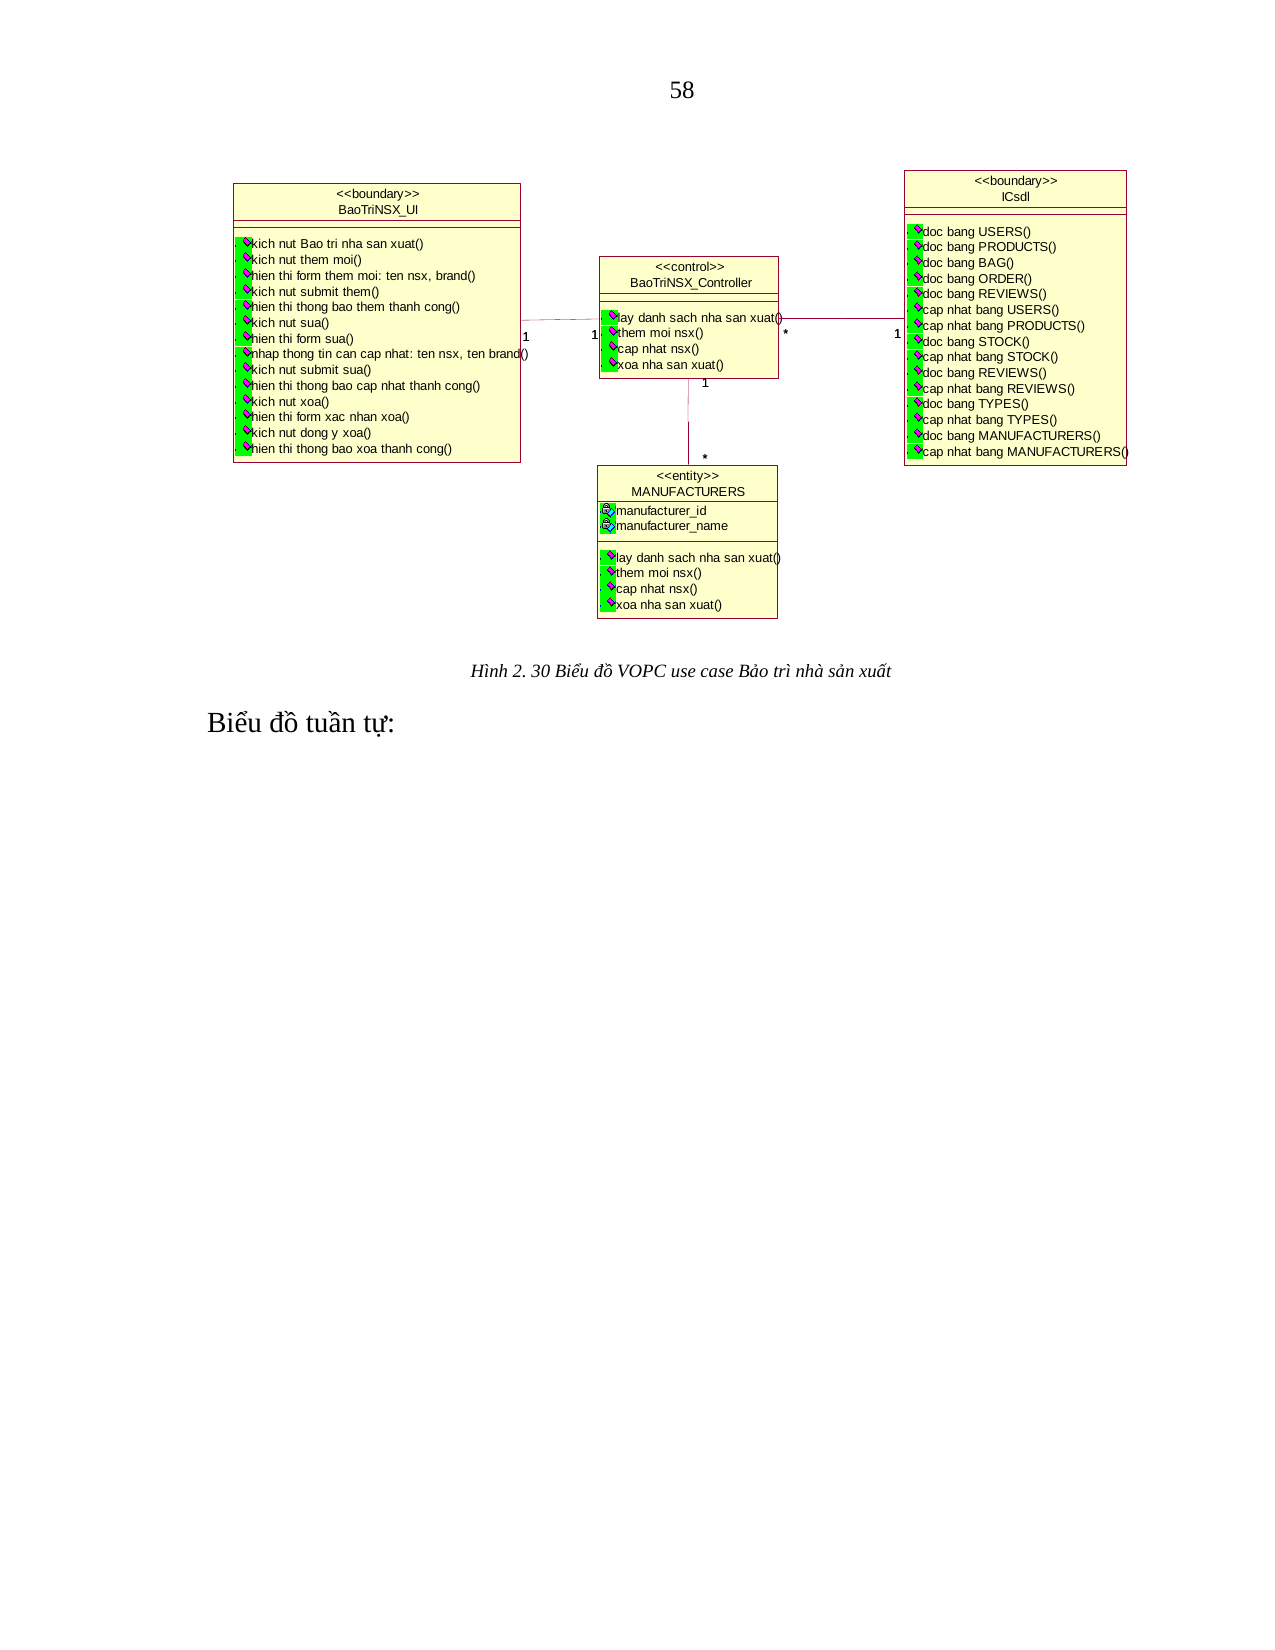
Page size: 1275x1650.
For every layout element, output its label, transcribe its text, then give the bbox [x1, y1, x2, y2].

text Biểu đồ tuần tự: [207, 705, 1157, 738]
text Hình 2. 30 Biểu đồ VOPC use case Bảo trì nhà sản xuất [207, 660, 1157, 682]
